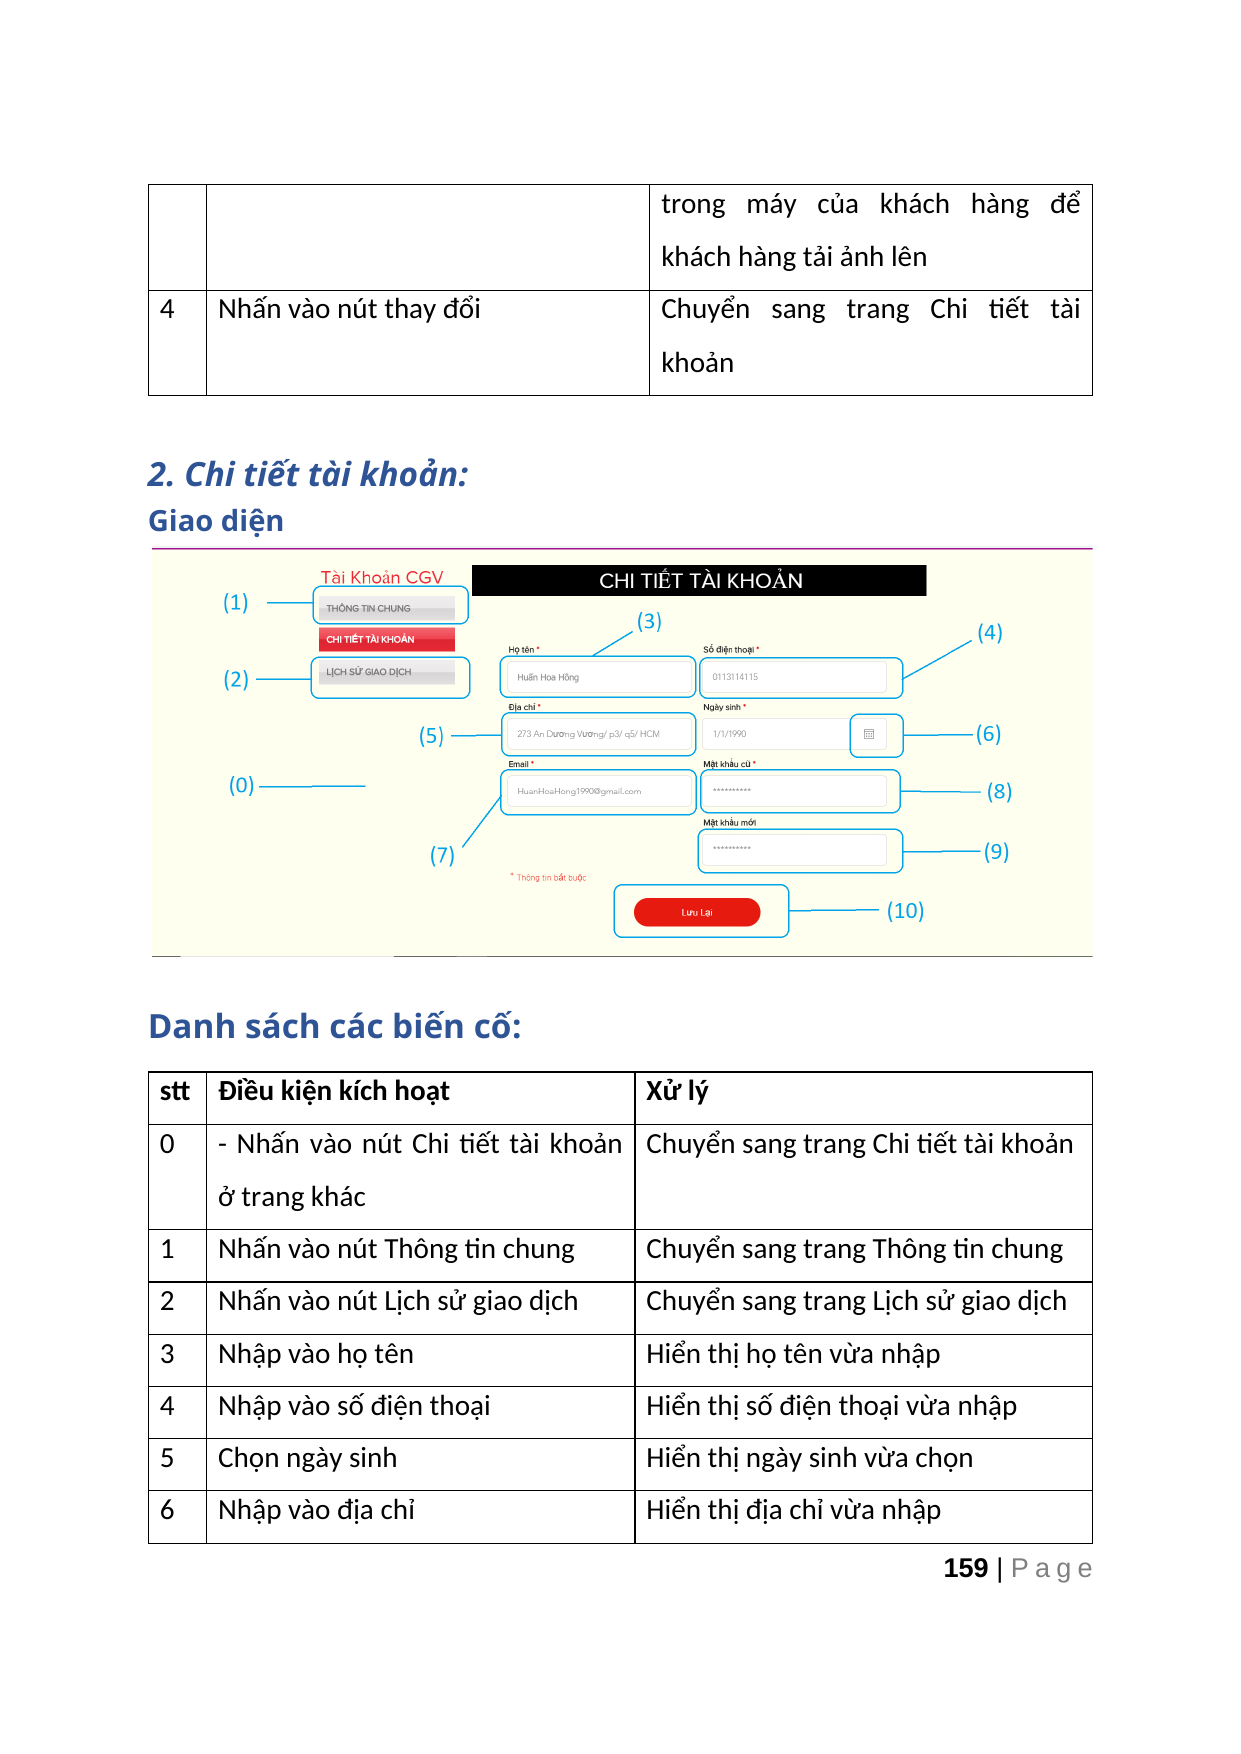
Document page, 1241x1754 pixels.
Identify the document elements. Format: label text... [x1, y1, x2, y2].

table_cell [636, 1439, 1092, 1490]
subtitle Giao diện [148, 500, 1092, 540]
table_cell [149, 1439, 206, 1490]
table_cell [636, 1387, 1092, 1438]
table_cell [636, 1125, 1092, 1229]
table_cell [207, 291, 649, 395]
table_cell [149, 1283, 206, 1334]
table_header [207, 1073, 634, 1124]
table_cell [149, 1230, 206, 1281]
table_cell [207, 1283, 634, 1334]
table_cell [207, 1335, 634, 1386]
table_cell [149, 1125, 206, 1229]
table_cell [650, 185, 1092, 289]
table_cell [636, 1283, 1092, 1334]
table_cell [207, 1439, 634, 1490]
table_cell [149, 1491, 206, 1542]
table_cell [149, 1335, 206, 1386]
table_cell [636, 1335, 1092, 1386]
subtitle 2. Chi tiết tài khoản: [148, 451, 1092, 496]
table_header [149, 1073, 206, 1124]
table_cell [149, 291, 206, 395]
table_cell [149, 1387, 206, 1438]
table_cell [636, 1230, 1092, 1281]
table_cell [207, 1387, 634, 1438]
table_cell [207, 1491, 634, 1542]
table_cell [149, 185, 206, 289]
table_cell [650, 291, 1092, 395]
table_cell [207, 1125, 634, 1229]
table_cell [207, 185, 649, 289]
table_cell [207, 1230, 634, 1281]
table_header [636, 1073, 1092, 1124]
picture [152, 546, 1093, 957]
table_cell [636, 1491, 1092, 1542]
